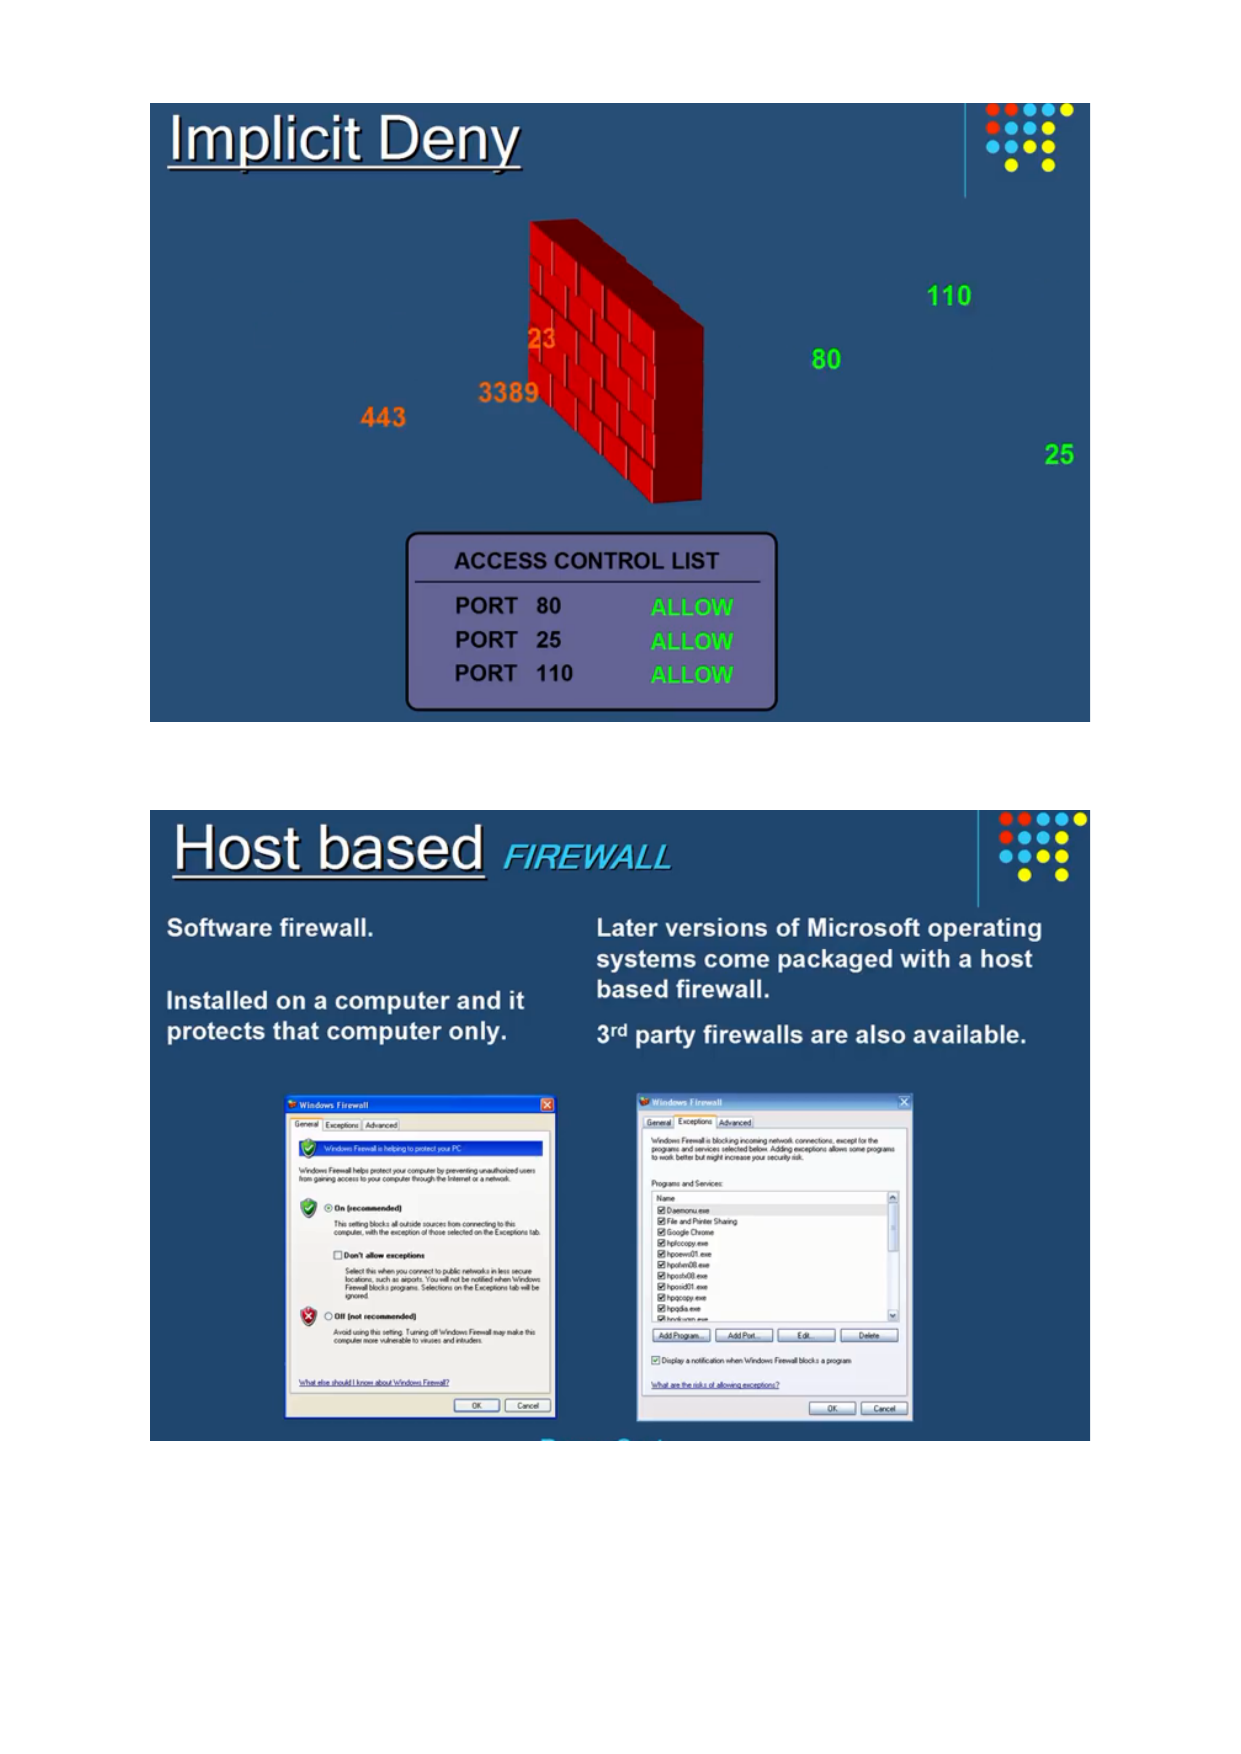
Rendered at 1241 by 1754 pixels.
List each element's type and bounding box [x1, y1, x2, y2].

picture [150, 103, 1091, 722]
picture [150, 810, 1091, 1441]
